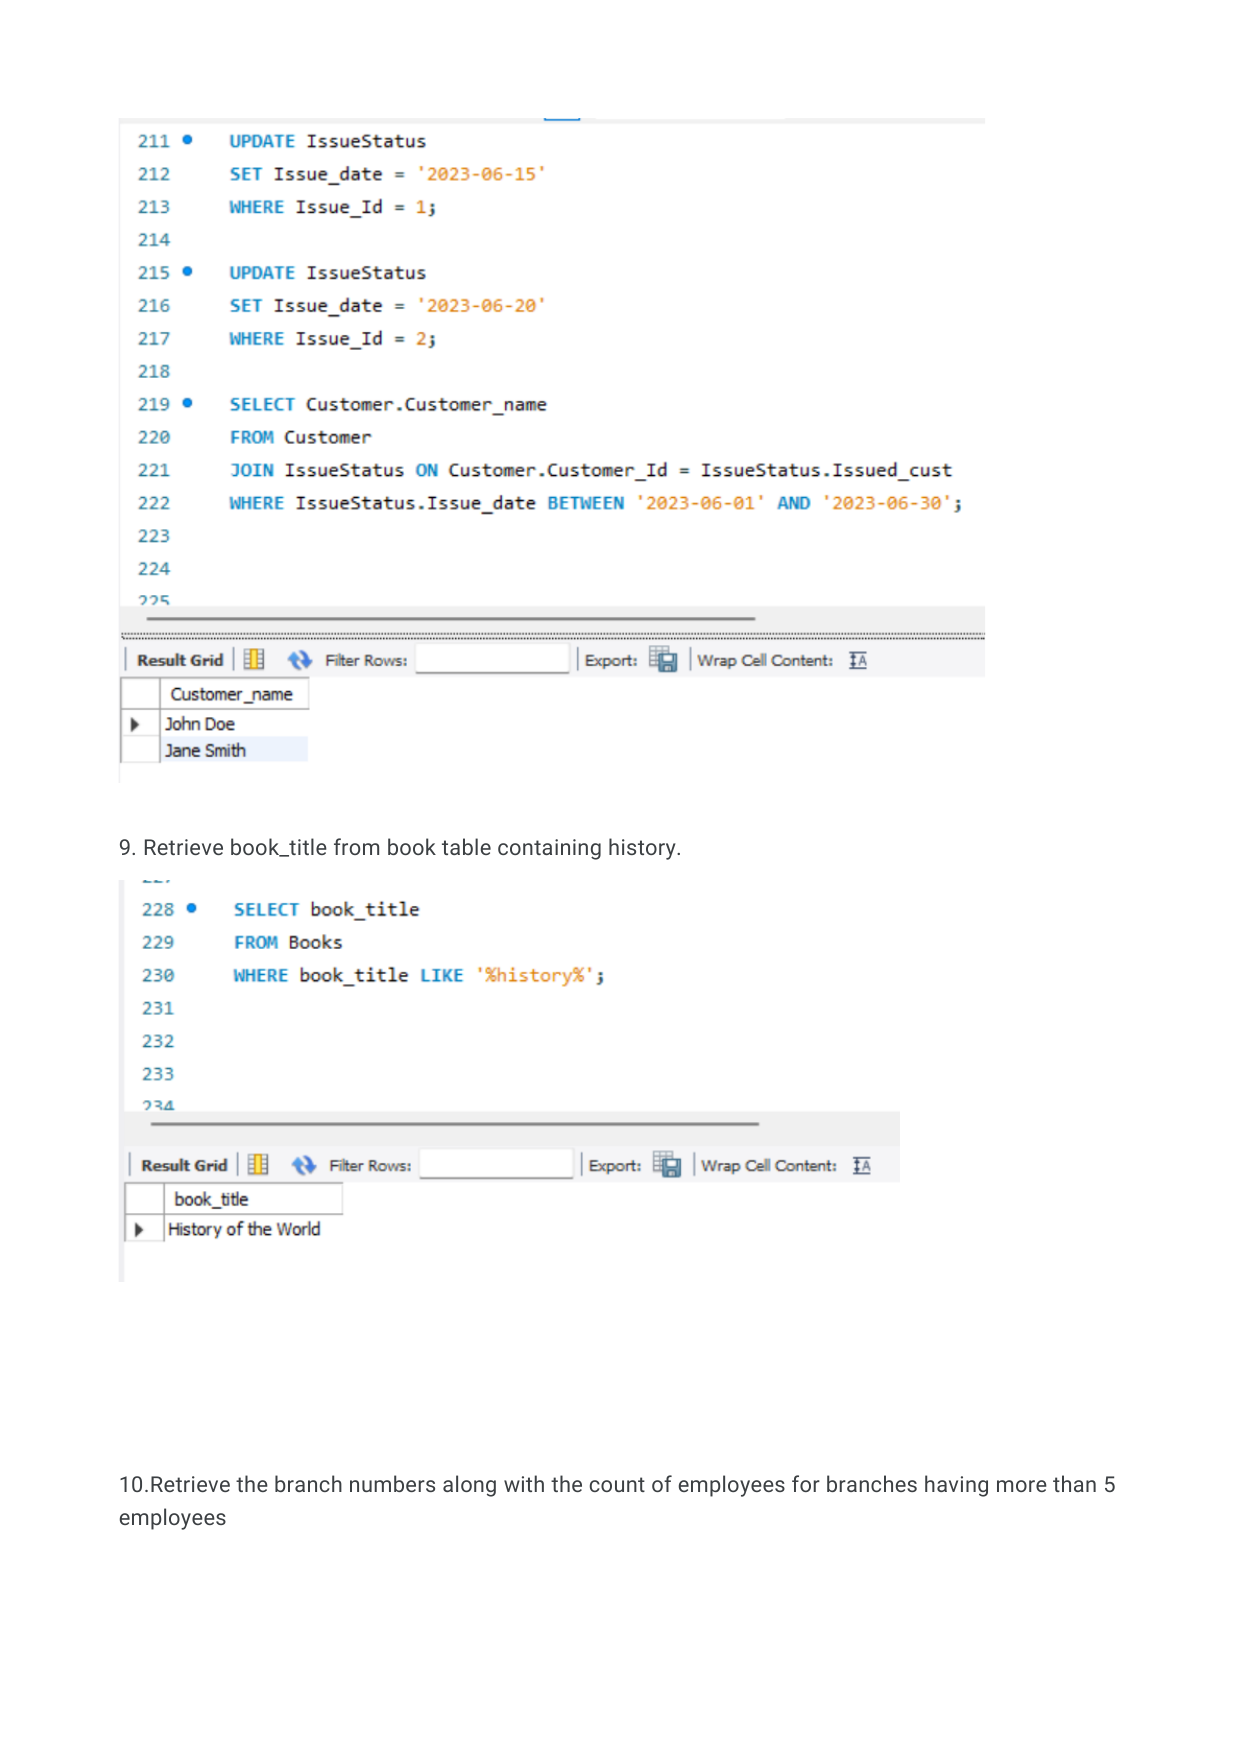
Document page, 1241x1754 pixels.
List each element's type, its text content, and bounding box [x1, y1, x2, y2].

picture [118, 118, 986, 783]
picture [118, 880, 900, 1282]
text 10.Retrieve the branch numbers along with the count of employees for branches having more than 5 employees [118, 1439, 1122, 1531]
text 9. Retrieve book_title from book table containing history. [118, 802, 1122, 861]
